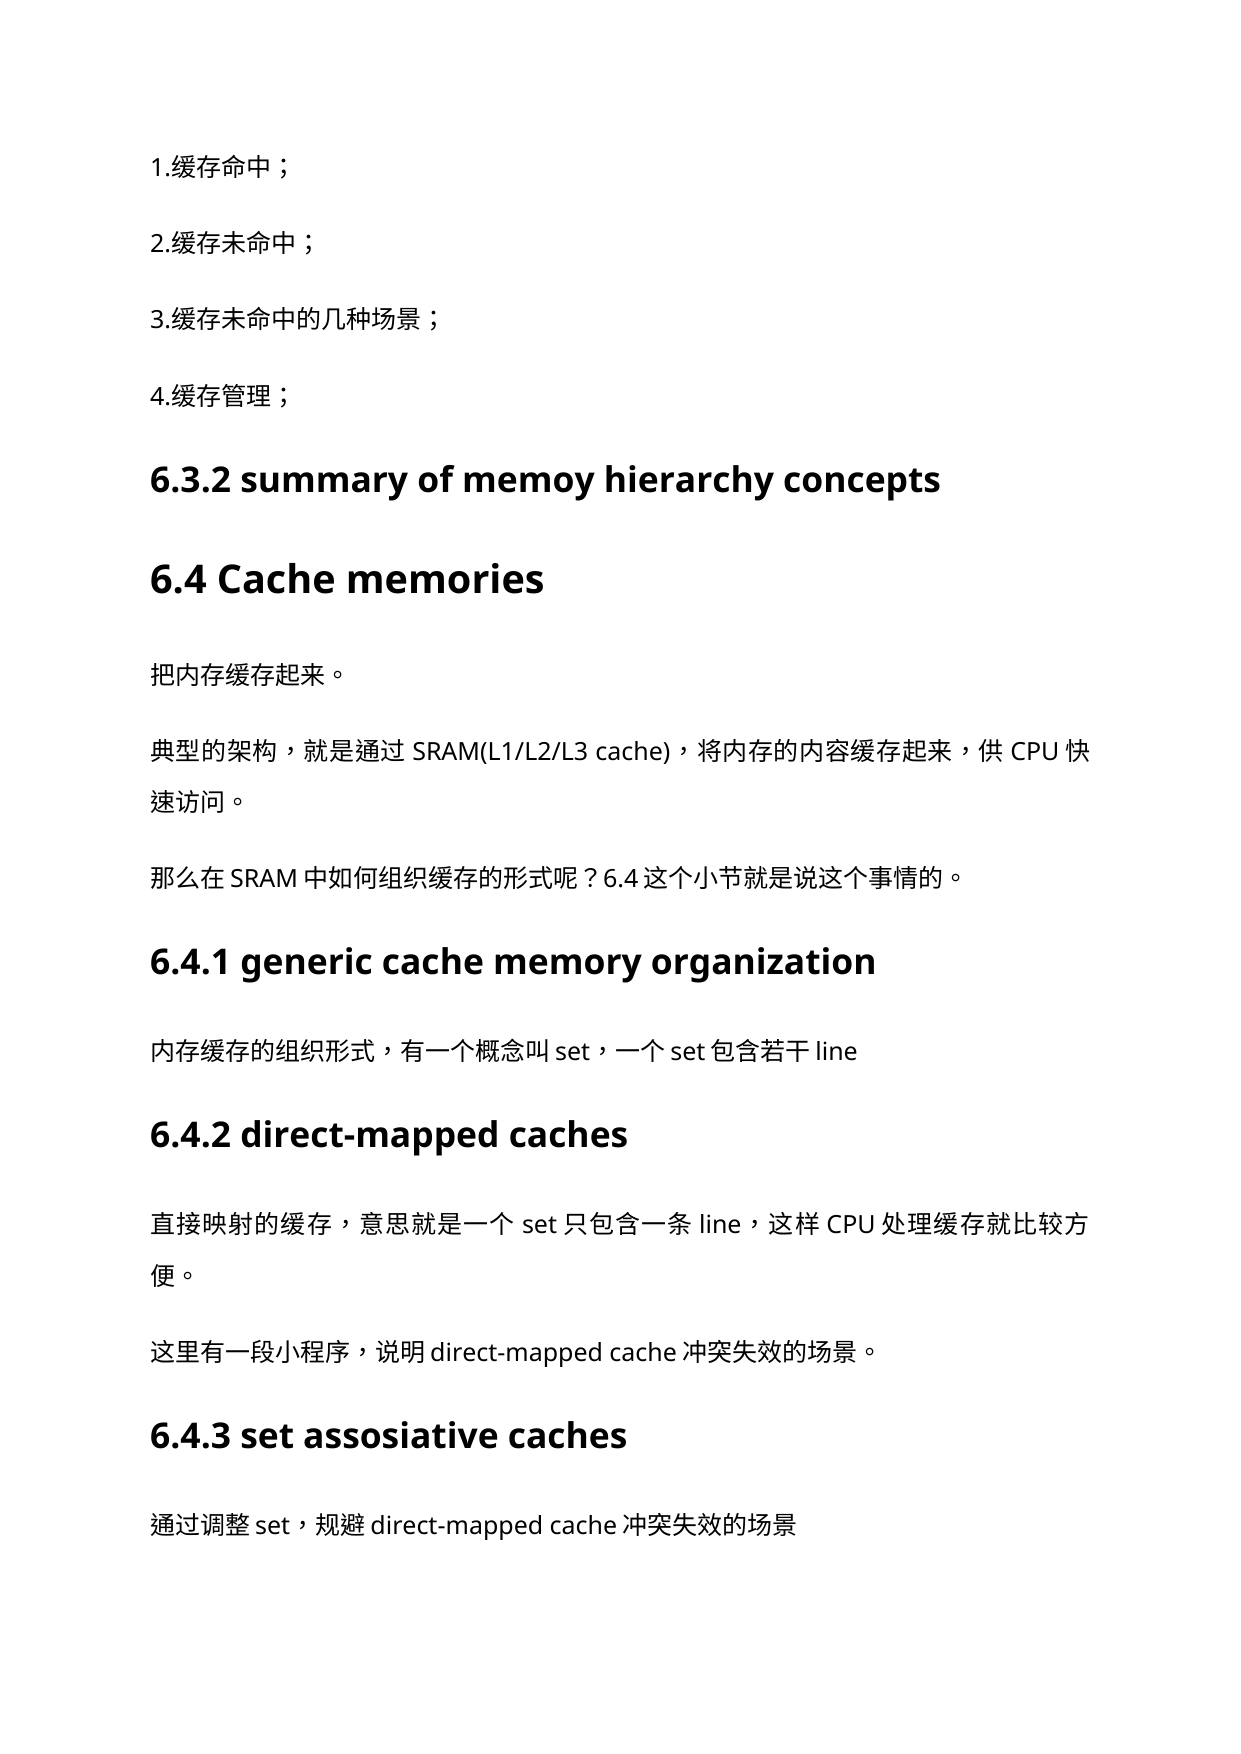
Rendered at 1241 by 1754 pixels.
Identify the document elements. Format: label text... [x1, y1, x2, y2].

text 通过调整set，规避direct-mapped cache冲突失效的场景 [150, 1508, 1090, 1542]
text 3.缓存未命中的几种场景； [150, 302, 1090, 336]
text 2.缓存未命中； [150, 226, 1090, 260]
subtitle 6.4.1 generic cache memory organization [150, 937, 1090, 985]
text 典型的架构，就是通过SRAM(L1/L2/L3 cache)，将内存的内容缓存起来，供CPU快速访问。 [150, 733, 1090, 818]
text 这里有一段小程序，说明direct-mapped cache冲突失效的场景。 [150, 1334, 1090, 1368]
text 4.缓存管理； [150, 378, 1090, 412]
subtitle 6.4.3 set assosiative caches [150, 1410, 1090, 1458]
text 直接映射的缓存，意思就是一个set只包含一条line，这样CPU处理缓存就比较方便。 [150, 1207, 1090, 1292]
text 把内存缓存起来。 [150, 657, 1090, 691]
text 内存缓存的组织形式，有一个概念叫set，一个set包含若干line [150, 1034, 1090, 1068]
subtitle 6.4 Cache memories [150, 551, 1090, 605]
text 那么在SRAM中如何组织缓存的形式呢？6.4这个小节就是说这个事情的。 [150, 861, 1090, 894]
text 1.缓存命中； [150, 150, 1090, 184]
subtitle 6.4.2 direct-mapped caches [150, 1110, 1090, 1158]
subtitle 6.3.2 summary of memoy hierarchy concepts [150, 454, 1090, 502]
